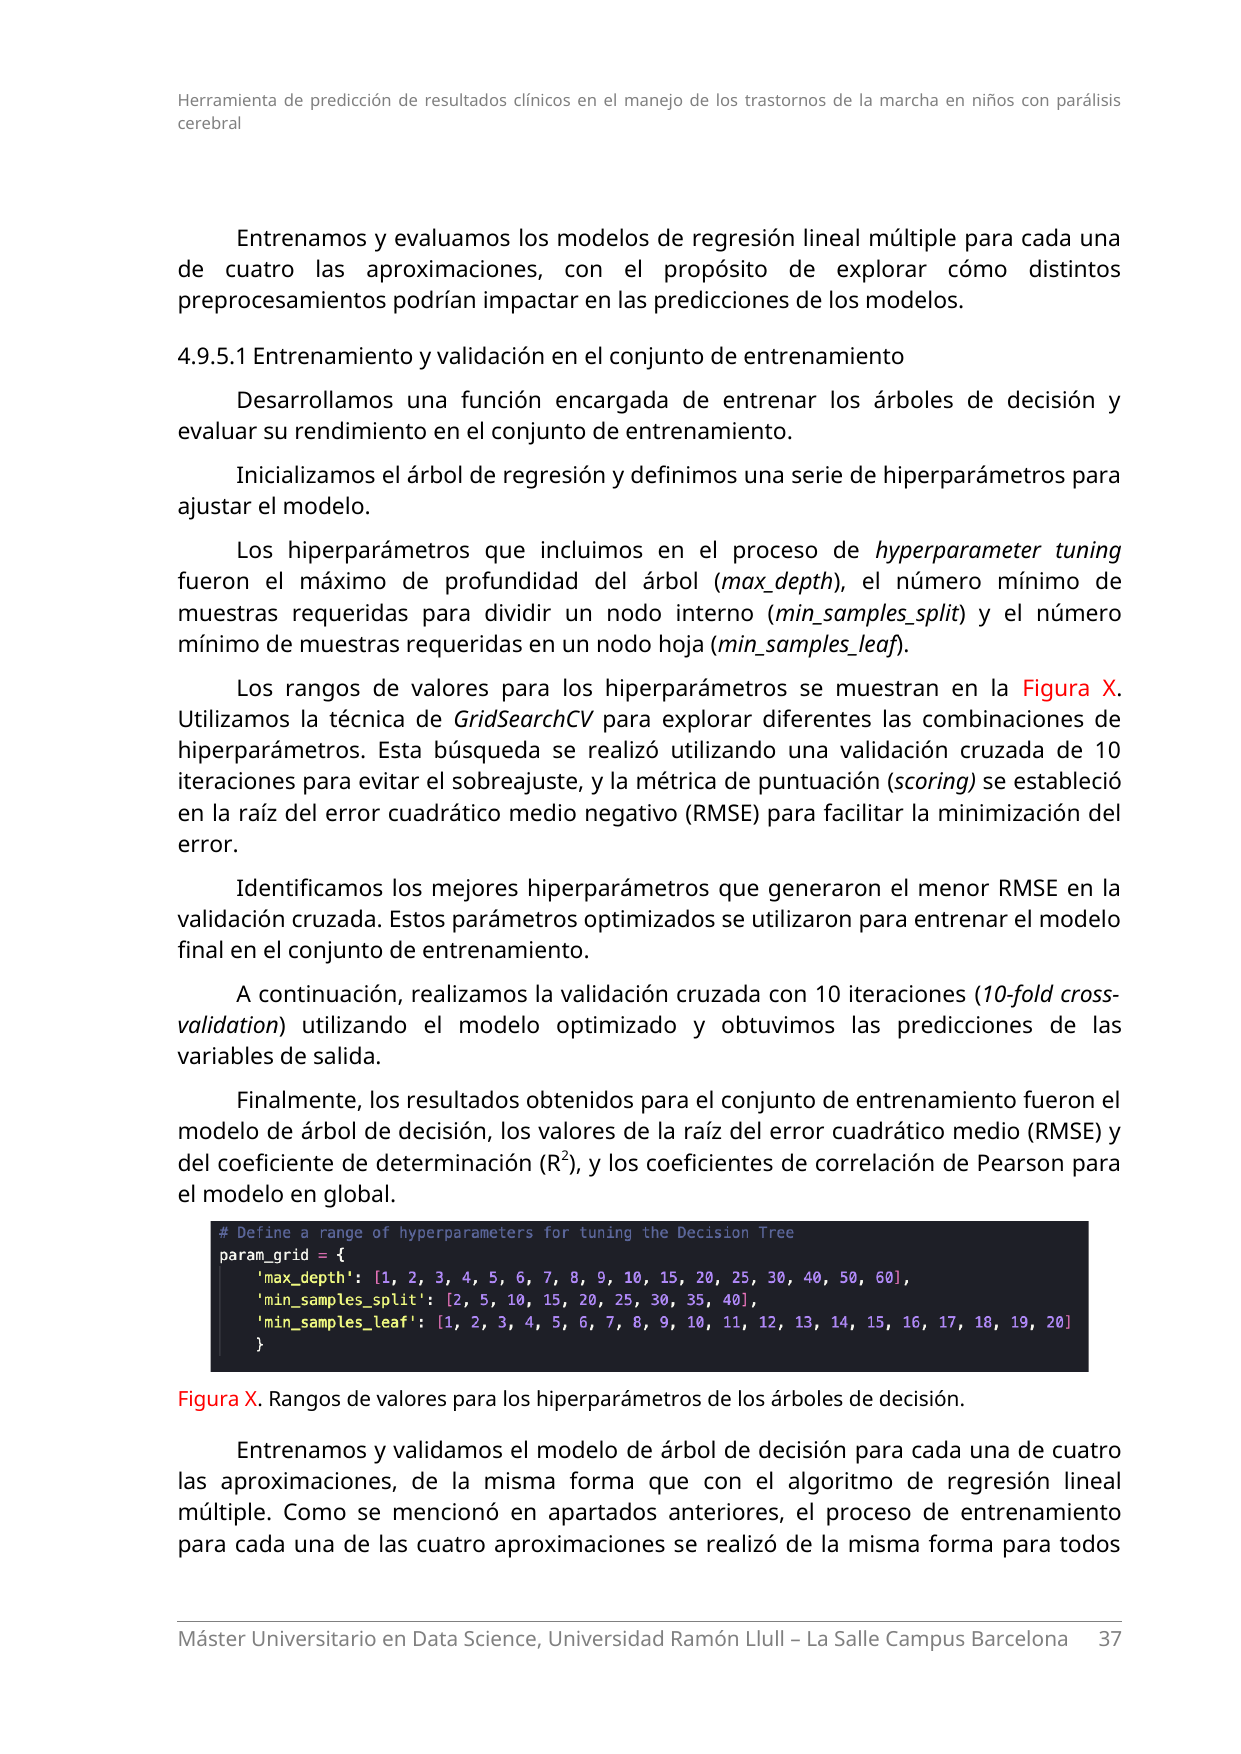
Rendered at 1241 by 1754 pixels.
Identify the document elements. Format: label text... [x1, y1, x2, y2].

text Los hiperparámetros que incluimos en el proceso de hyperparameter tuning fueron el máximo de profundidad del árbol (max_depth), el número mínimo de muestras requeridas para dividir un nodo interno (min_samples_split) y el número mínimo de muestras requeridas en un nodo hoja (min_samples_leaf). [177, 534, 1122, 659]
text Finalmente, los resultados obtenidos para el conjunto de entrenamiento fueron el modelo de árbol de decisión, los valores de la raíz del error cuadrático medio (RMSE) y del coeficiente de determinación (R2), y los coeficientes de correlación de Pearson para el modelo en global. [177, 1084, 1122, 1209]
text Desarrollamos una función encargada de entrenar los árboles de decisión y evaluar su rendimiento en el conjunto de entrenamiento. [177, 384, 1122, 447]
subtitle Entrenamiento y validación en el conjunto de entrenamiento [177, 340, 1122, 372]
text Identificamos los mejores hiperparámetros que generaron el menor RMSE en la validación cruzada. Estos parámetros optimizados se utilizaron para entrenar el modelo final en el conjunto de entrenamiento. [177, 872, 1122, 965]
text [177, 1434, 1122, 1559]
text Entrenamos y evaluamos los modelos de regresión lineal múltiple para cada una de cuatro las aproximaciones, con el propósito de explorar cómo distintos preprocesamientos podrían impactar en las predicciones de los modelos. [177, 222, 1122, 315]
text Figura X. Rangos de valores para los hiperparámetros de los árboles de decisión. [177, 1384, 1122, 1413]
picture [210, 1221, 1089, 1372]
text A continuación, realizamos la validación cruzada con 10 iteraciones (10-fold cross-validation) utilizando el modelo optimizado y obtuvimos las predicciones de las variables de salida. [177, 978, 1122, 1072]
text Los rangos de valores para los hiperparámetros se muestran en la Figura X. Utilizamos la técnica de GridSearchCV para explorar diferentes las combinaciones de hiperparámetros. Esta búsqueda se realizó utilizando una validación cruzada de 10 iteraciones para evitar el sobreajuste, y la métrica de puntuación (scoring) se estableció en la raíz del error cuadrático medio negativo (RMSE) para facilitar la minimización del error. [177, 672, 1122, 859]
text Inicializamos el árbol de regresión y definimos una serie de hiperparámetros para ajustar el modelo. [177, 459, 1122, 522]
